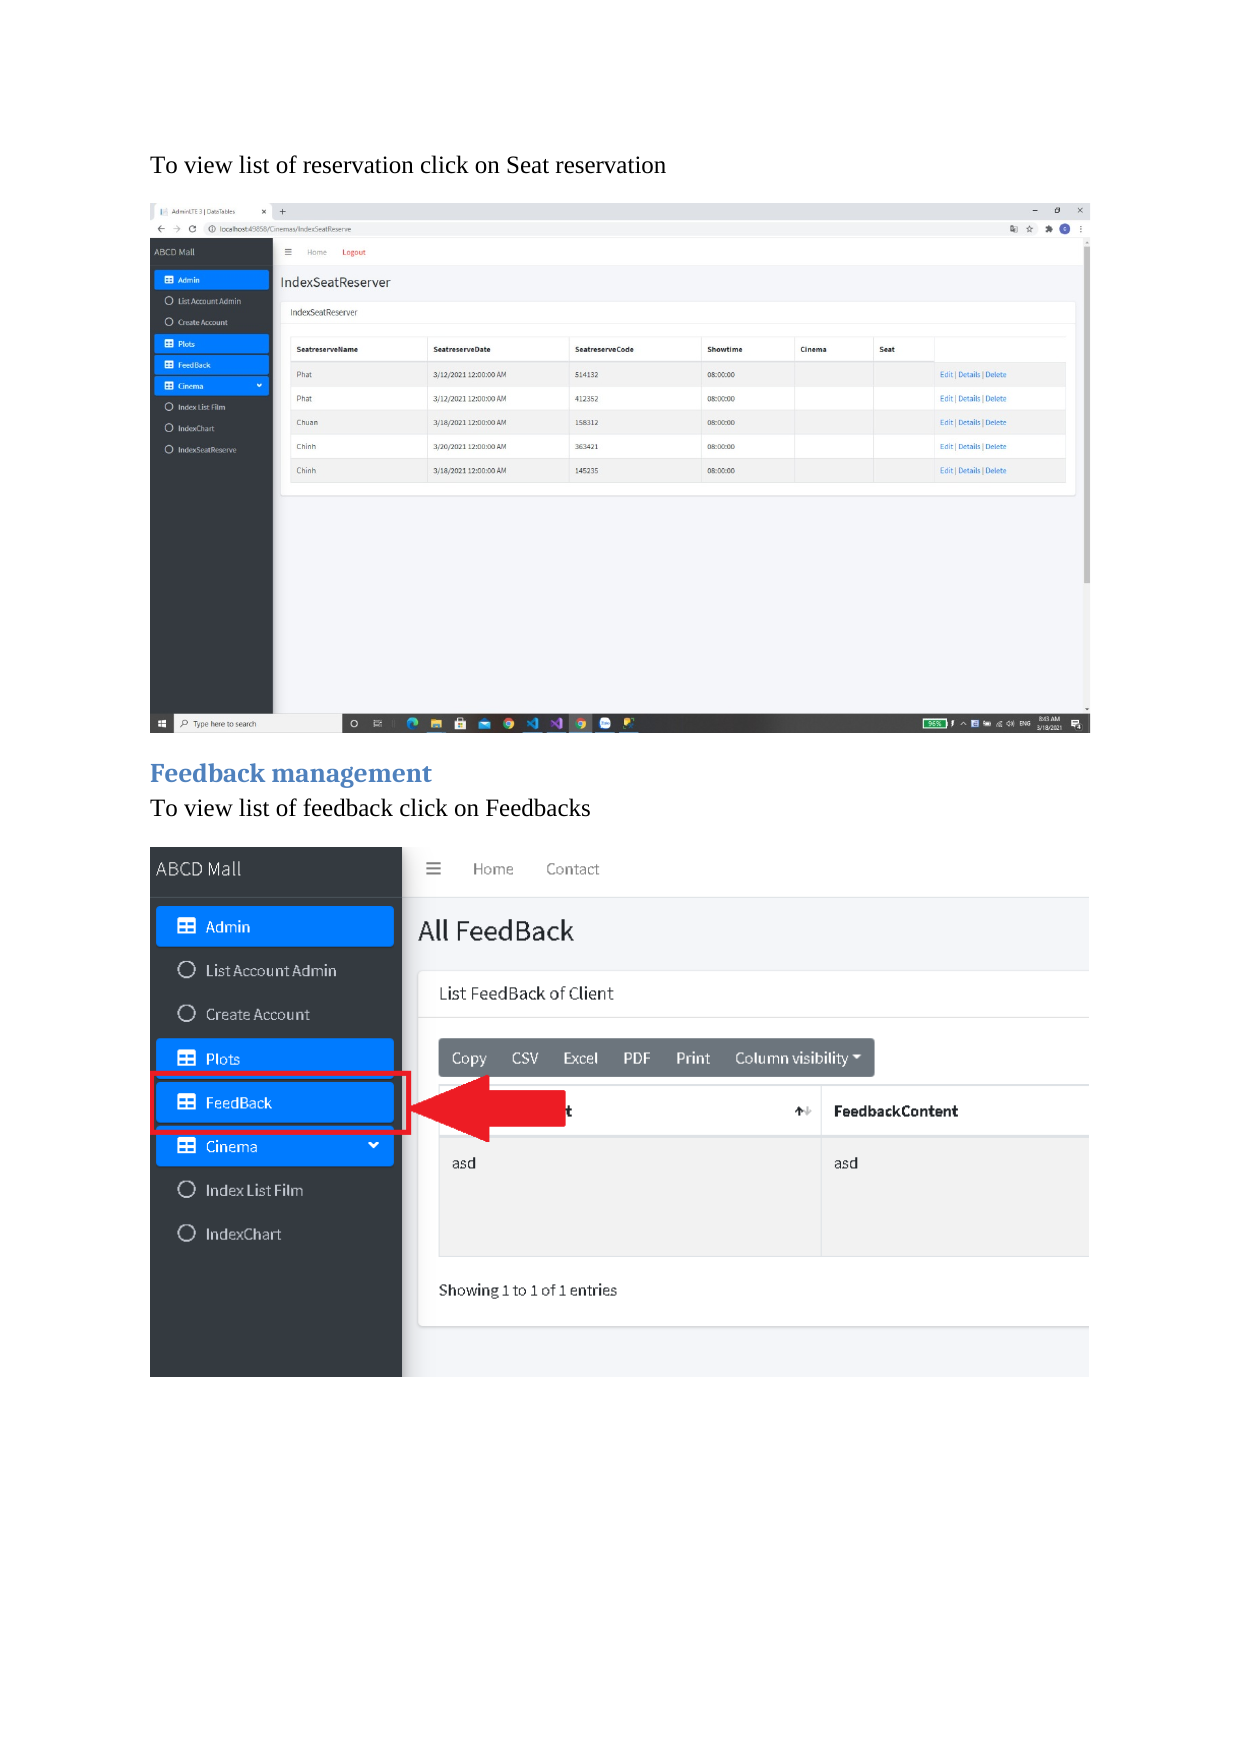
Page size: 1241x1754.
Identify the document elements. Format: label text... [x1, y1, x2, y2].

text To view list of feedback click on Feedbacks [150, 793, 1090, 822]
picture [150, 847, 1089, 1377]
picture [150, 203, 1091, 733]
subtitle Feedback management [150, 758, 1090, 789]
text To view list of reservation click on Seat reservation [150, 150, 1090, 179]
